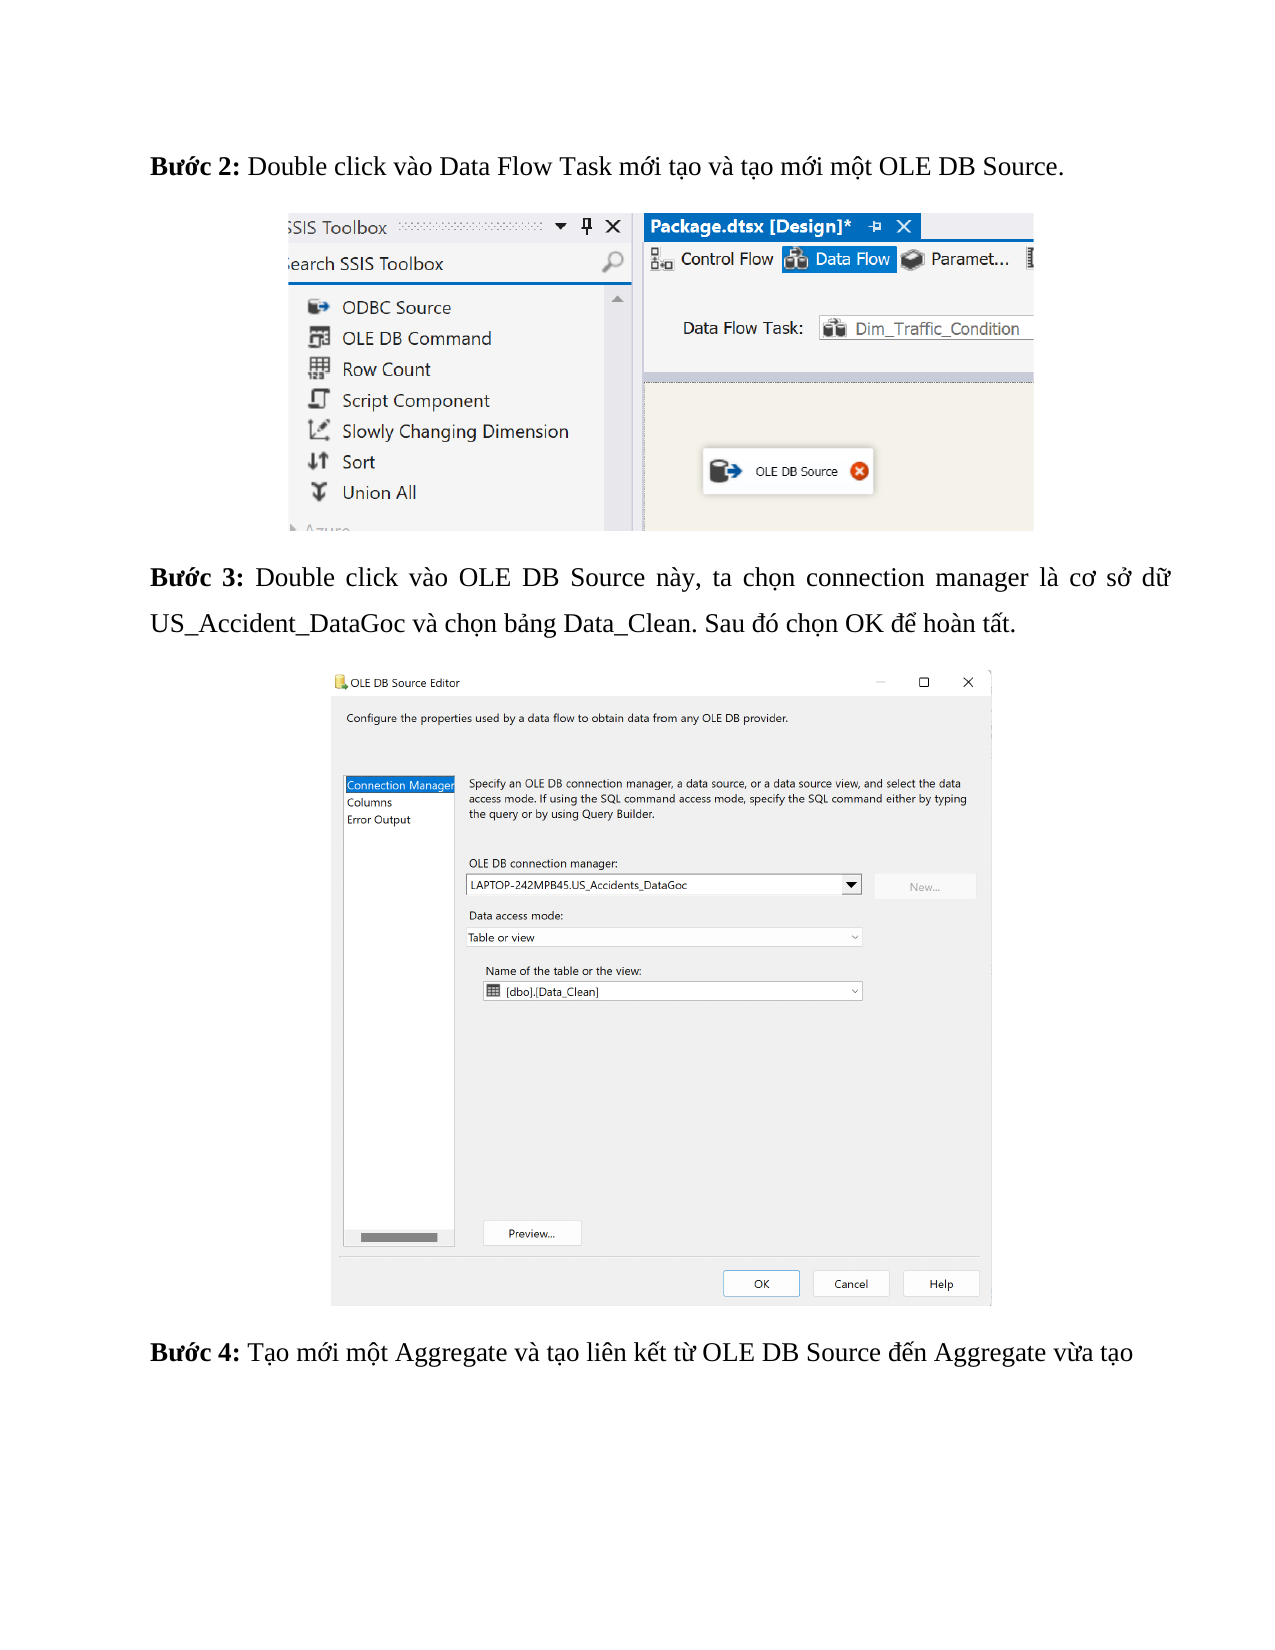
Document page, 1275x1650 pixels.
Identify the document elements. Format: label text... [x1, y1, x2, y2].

picture [288, 213, 1034, 531]
text Bước 2: Double click vào Data Flow Task mới tạo và tạo mới một OLE DB Source. [150, 150, 1172, 181]
picture [330, 670, 992, 1306]
text Bước 4: Tạo mới một Aggregate và tạo liên kết từ OLE DB Source đến Aggregate vừa tạo [150, 1336, 1172, 1367]
text Bước 3: Double click vào OLE DB Source này, ta chọn connection manager là cơ sở dữ US_Accident_DataGoc và chọn bảng Data_Clean. Sau đó chọn OK để hoàn tất. [150, 561, 1172, 639]
